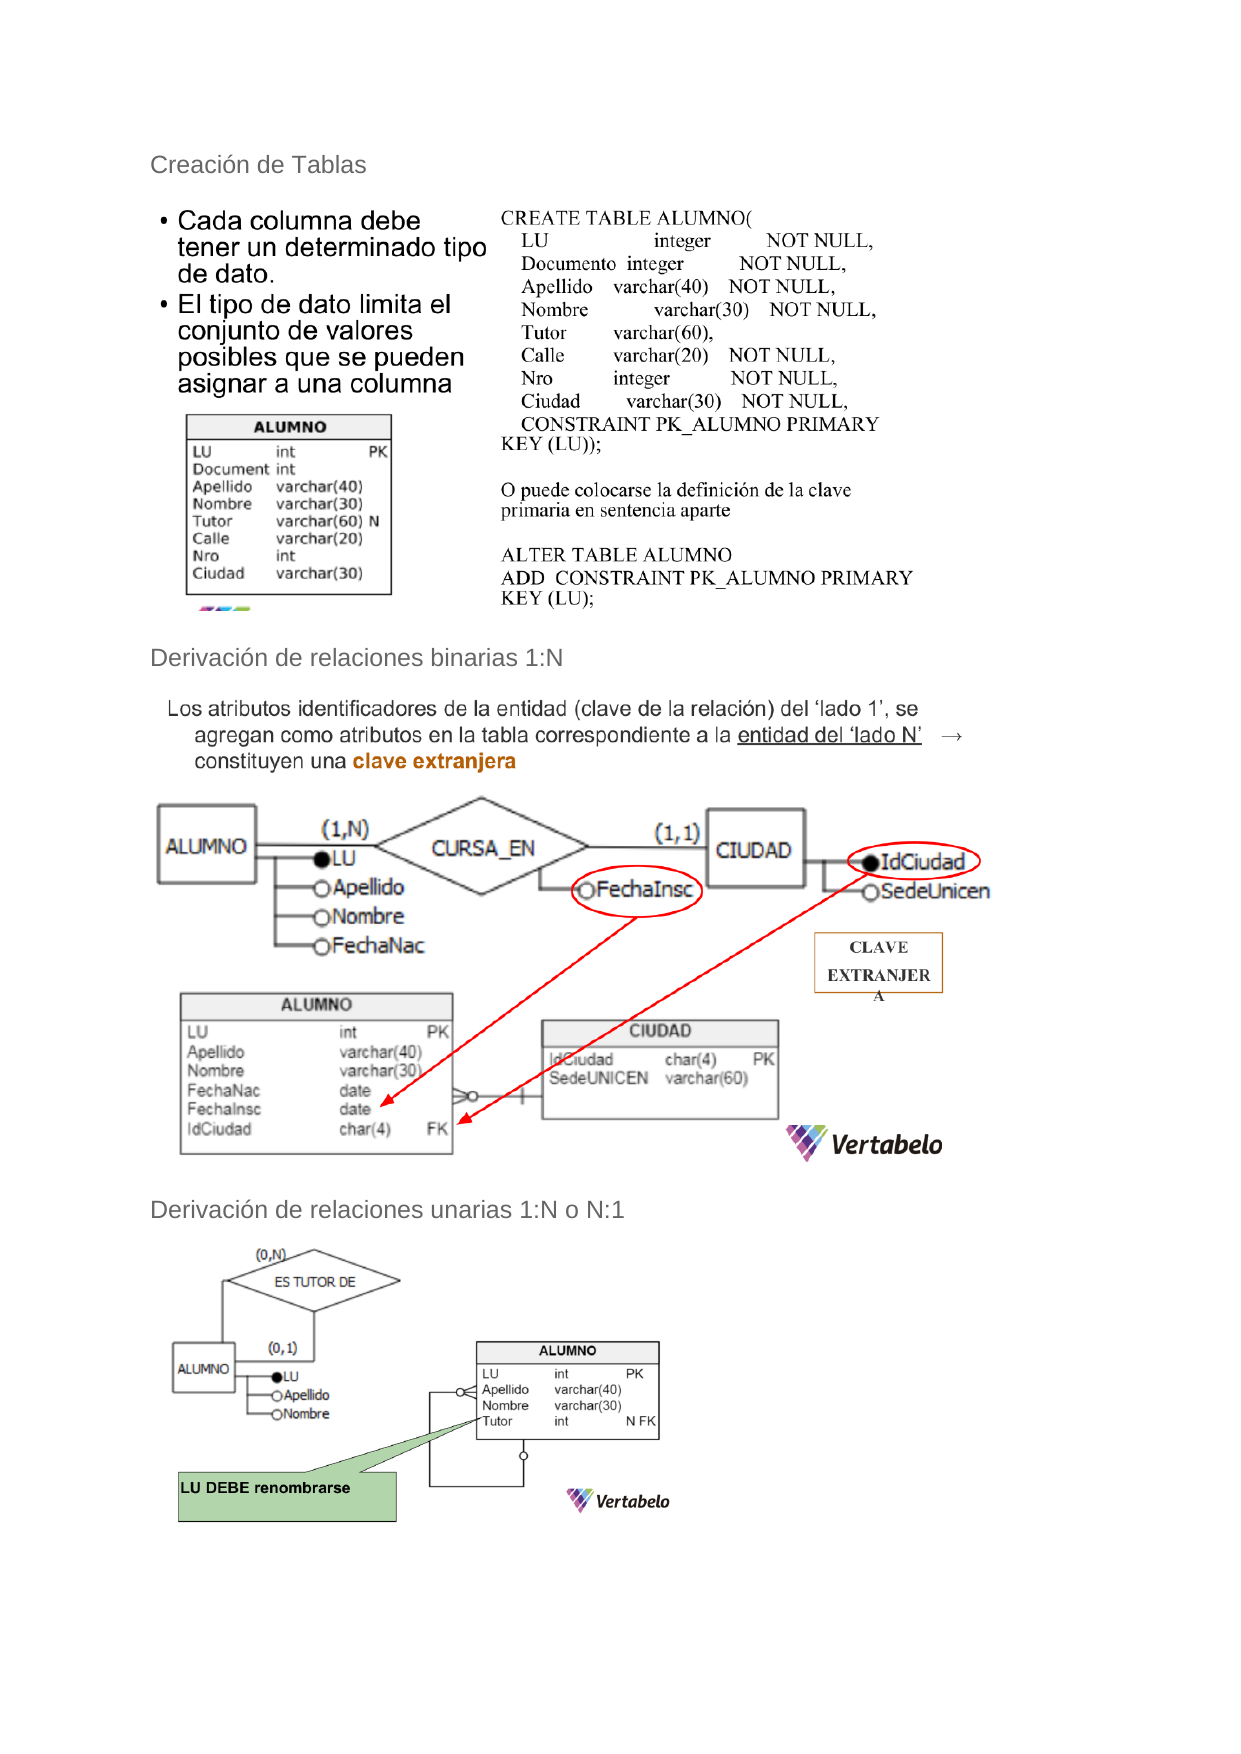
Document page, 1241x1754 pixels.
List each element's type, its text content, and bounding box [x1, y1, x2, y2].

picture [150, 1231, 675, 1536]
subtitle Derivación de relaciones unarias 1:N o N:1 [150, 1194, 1090, 1223]
picture [150, 187, 939, 611]
subtitle Creación de Tablas [150, 150, 1090, 179]
picture [150, 680, 1005, 1162]
subtitle Derivación de relaciones binarias 1:N [150, 643, 1090, 672]
